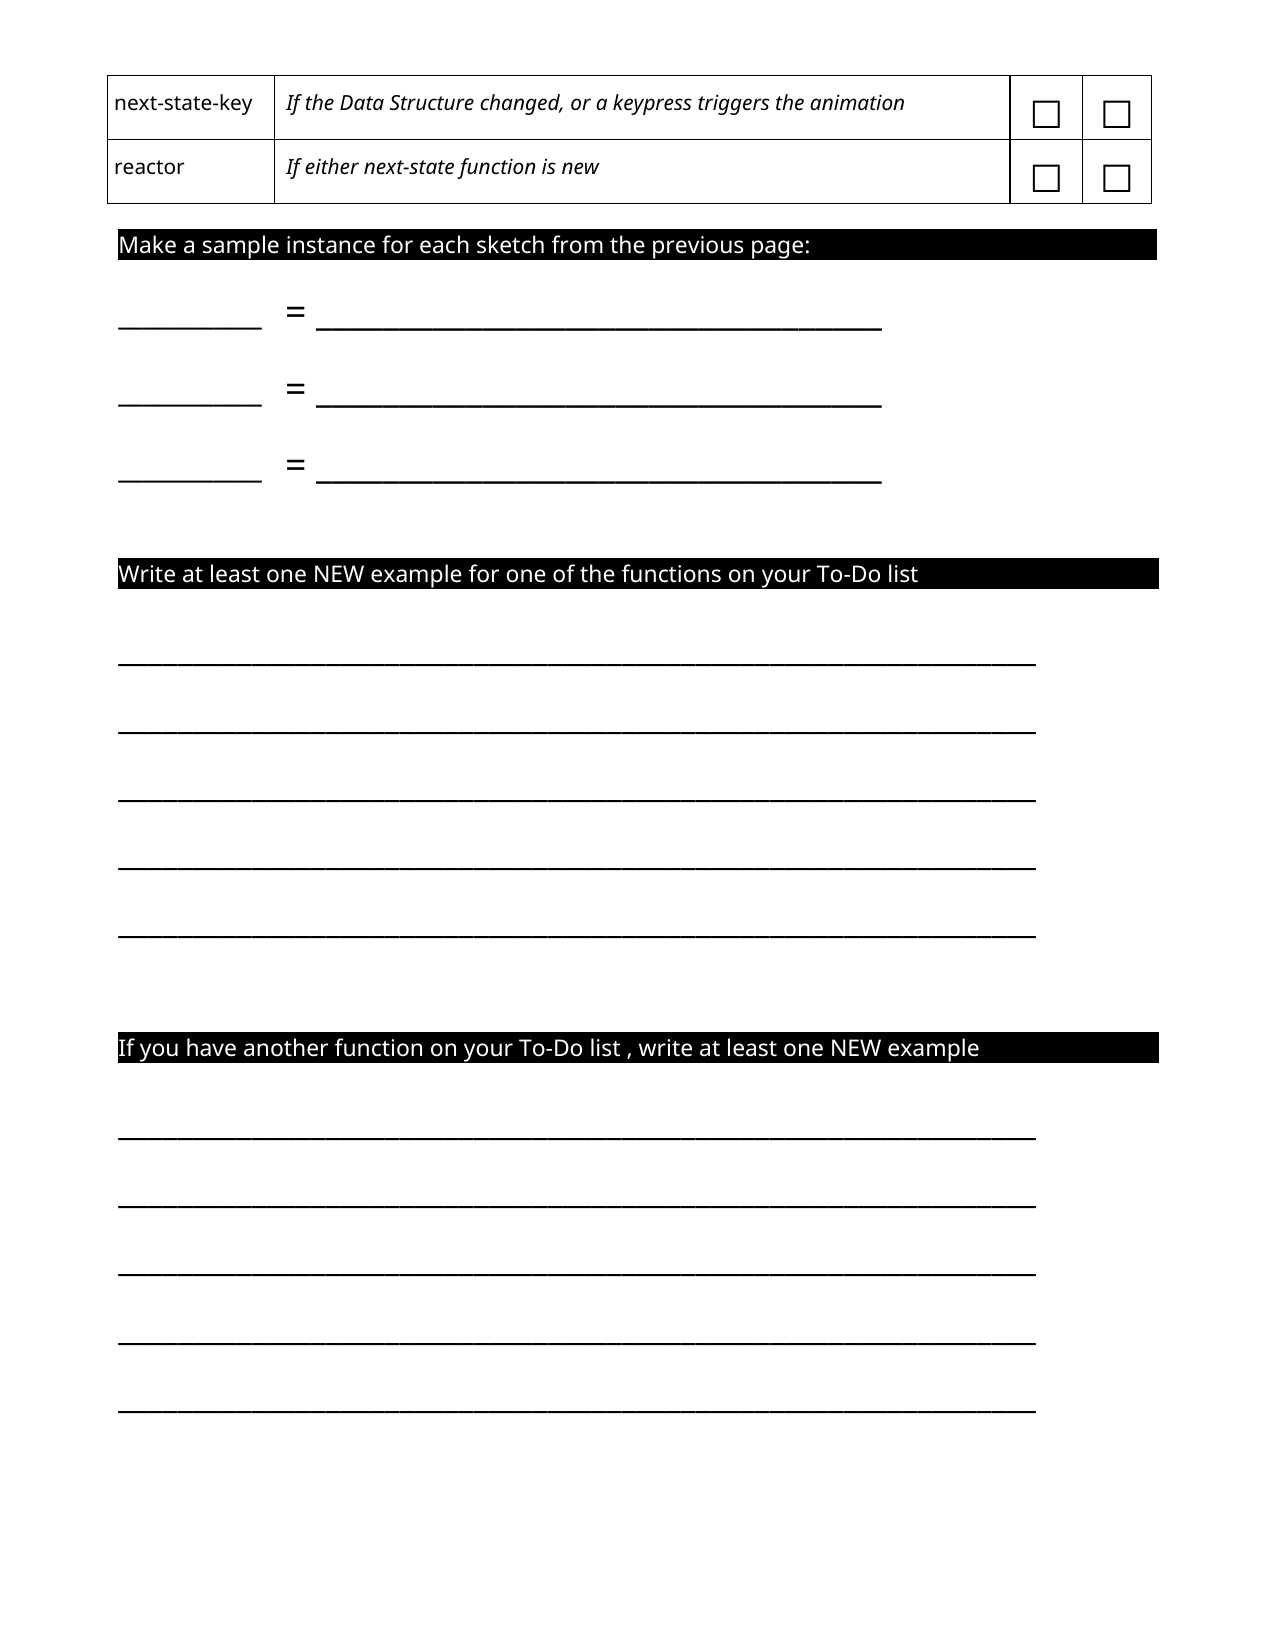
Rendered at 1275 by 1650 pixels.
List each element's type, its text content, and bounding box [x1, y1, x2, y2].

text ______________________________________________________________ [6, 1304, 1157, 1350]
text ______________________________________________________________ [6, 1168, 1157, 1213]
subtitle Write at least one NEW example for one of the functions on your To-Do list [118, 558, 1159, 589]
text ______________________________________________________________ [6, 626, 1157, 671]
text ____________ = __________________________________ [6, 438, 1157, 489]
text ____________ = __________________________________ [6, 362, 1157, 413]
text ______________________________________________________________ [6, 762, 1157, 807]
subtitle Make a sample instance for each sketch from the previous page: [118, 229, 1157, 260]
text ______________________________________________________________ [6, 1100, 1157, 1145]
table_cell reactor [108, 140, 274, 203]
text ______________________________________________________________ [6, 830, 1157, 875]
text ______________________________________________________________ [6, 694, 1157, 739]
text ______________________________________________________________ [6, 1236, 1157, 1282]
text ______________________________________________________________ [6, 898, 1157, 943]
subtitle If you have another function on your To-Do list , write at least one NEW example [118, 1032, 1159, 1063]
table_cell If the Data Structure changed, or a keypress triggers the animation [275, 76, 1009, 139]
table_cell next-state-key [108, 76, 274, 139]
table_cell ☐ [1011, 140, 1082, 203]
text ______________________________________________________________ [6, 1372, 1157, 1418]
table_cell ☐ [1011, 76, 1082, 139]
table_cell If either next-state function is new [275, 140, 1009, 203]
table_cell ☐ [1083, 76, 1151, 139]
table_cell ☐ [1083, 140, 1151, 203]
text ____________ = __________________________________ [6, 285, 1157, 336]
